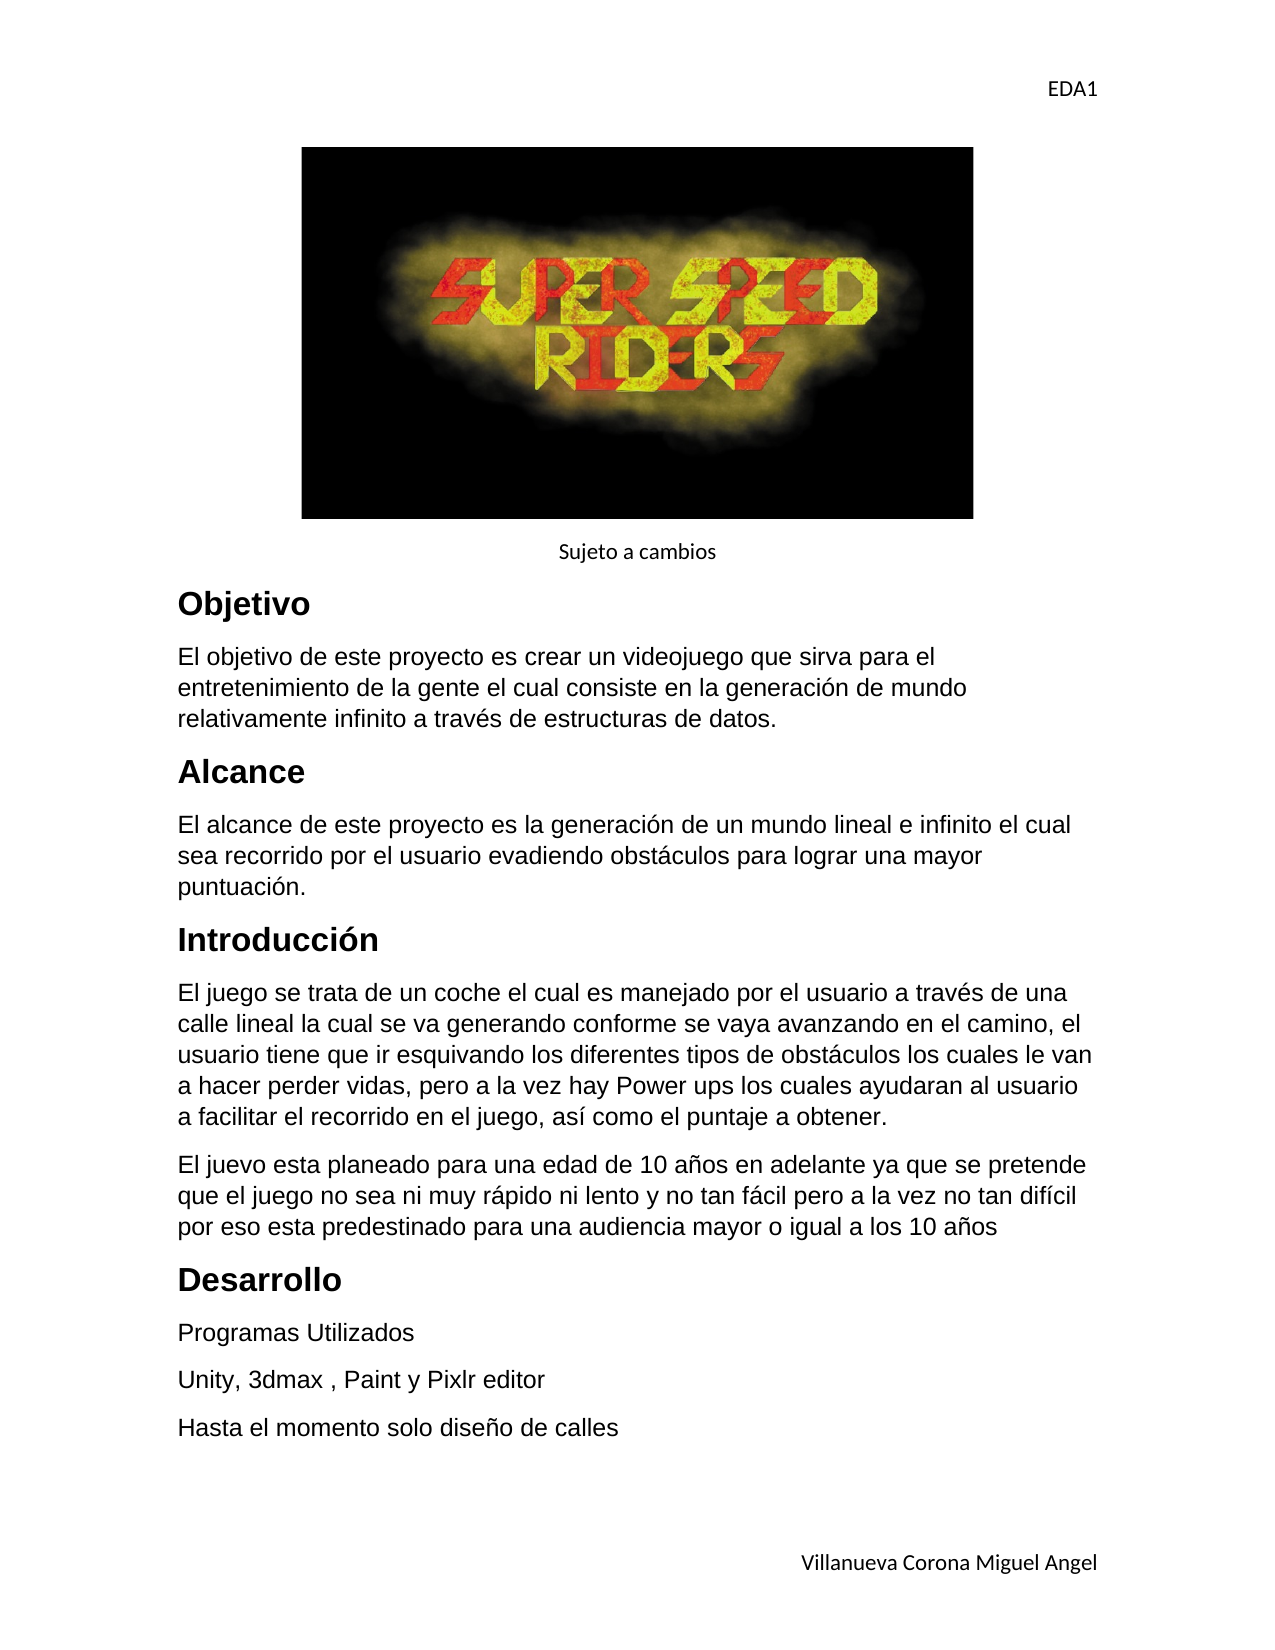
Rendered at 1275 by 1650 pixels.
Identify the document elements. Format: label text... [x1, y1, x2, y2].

text El juevo esta planeado para una edad de 10 años en adelante ya que se pretende que el juego no sea ni muy rápido ni lento y no tan fácil pero a la vez no tan difícil por eso esta predestinado para una audiencia mayor o igual a los 10 años [177, 1150, 1098, 1241]
text Objetivo [177, 584, 1098, 622]
picture [301, 147, 974, 519]
text Programas Utilizados [177, 1318, 1098, 1347]
text Unity, 3dmax , Paint y Pixlr editor [177, 1366, 1098, 1394]
text El alcance de este proyecto es la generación de un mundo lineal e infinito el cual sea recorrido por el usuario evadiendo obstáculos para lograr una mayor puntuación. [177, 810, 1098, 901]
text Introducción [177, 920, 1098, 958]
text Alcance [177, 752, 1098, 790]
text Sujeto a cambios [177, 537, 1098, 565]
text Desarrollo [177, 1260, 1098, 1298]
text El juego se trata de un coche el cual es manejado por el usuario a través de una calle lineal la cual se va generando conforme se vaya avanzando en el camino, el usuario tiene que ir esquivando los diferentes tipos de obstáculos los cuales le van a hacer perder vidas, pero a la vez hay Power ups los cuales ayudaran al usuario a facilitar el recorrido en el juego, así como el puntaje a obtener. [177, 978, 1098, 1131]
text El objetivo de este proyecto es crear un videojuego que sirva para el entretenimiento de la gente el cual consiste en la generación de mundo relativamente infinito a través de estructuras de datos. [177, 642, 1098, 733]
text Hasta el momento solo diseño de calles [177, 1413, 1098, 1442]
